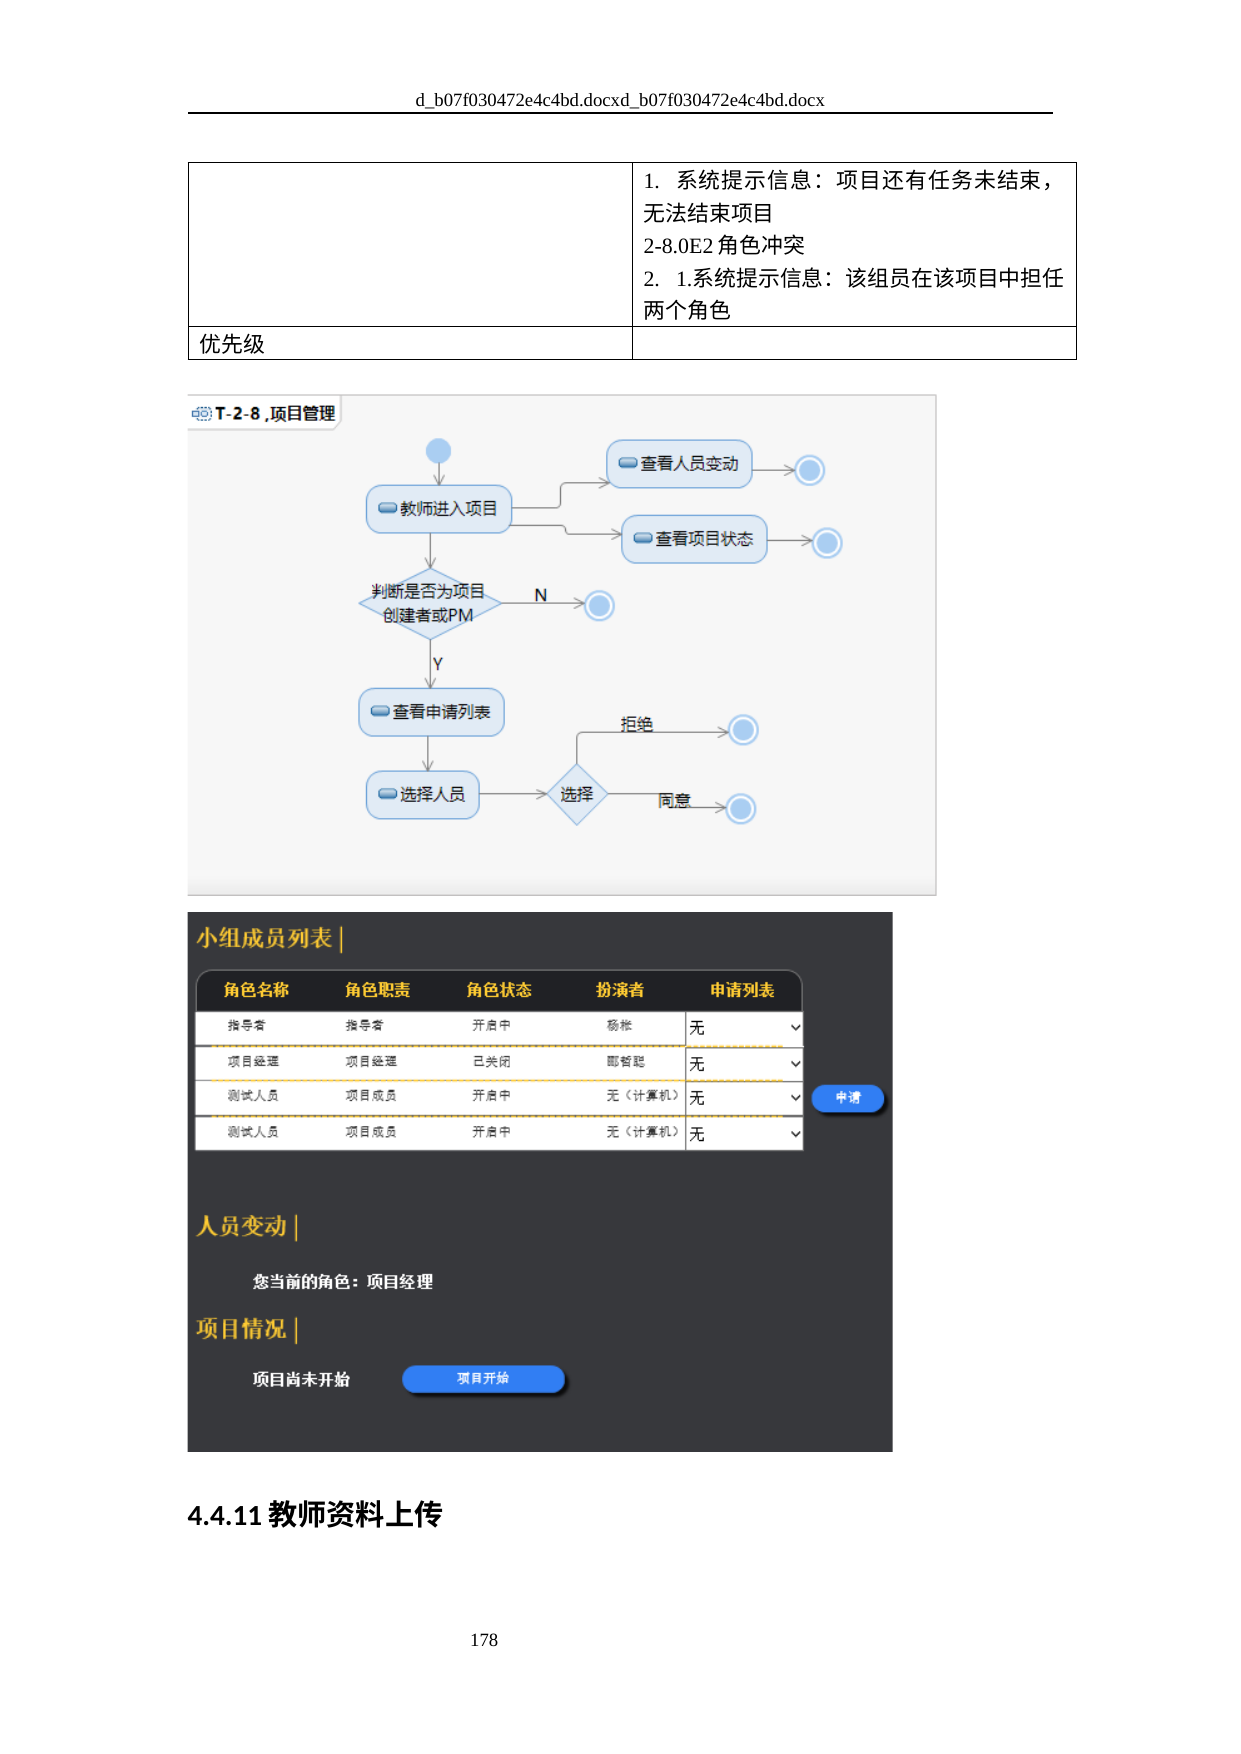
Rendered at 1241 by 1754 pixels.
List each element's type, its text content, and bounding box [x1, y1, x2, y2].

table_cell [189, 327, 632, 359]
subtitle 4.4.11教师资料上传 [187, 1480, 1053, 1545]
picture [187, 392, 938, 896]
picture [187, 912, 893, 1452]
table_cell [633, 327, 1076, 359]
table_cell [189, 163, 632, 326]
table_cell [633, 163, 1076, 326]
